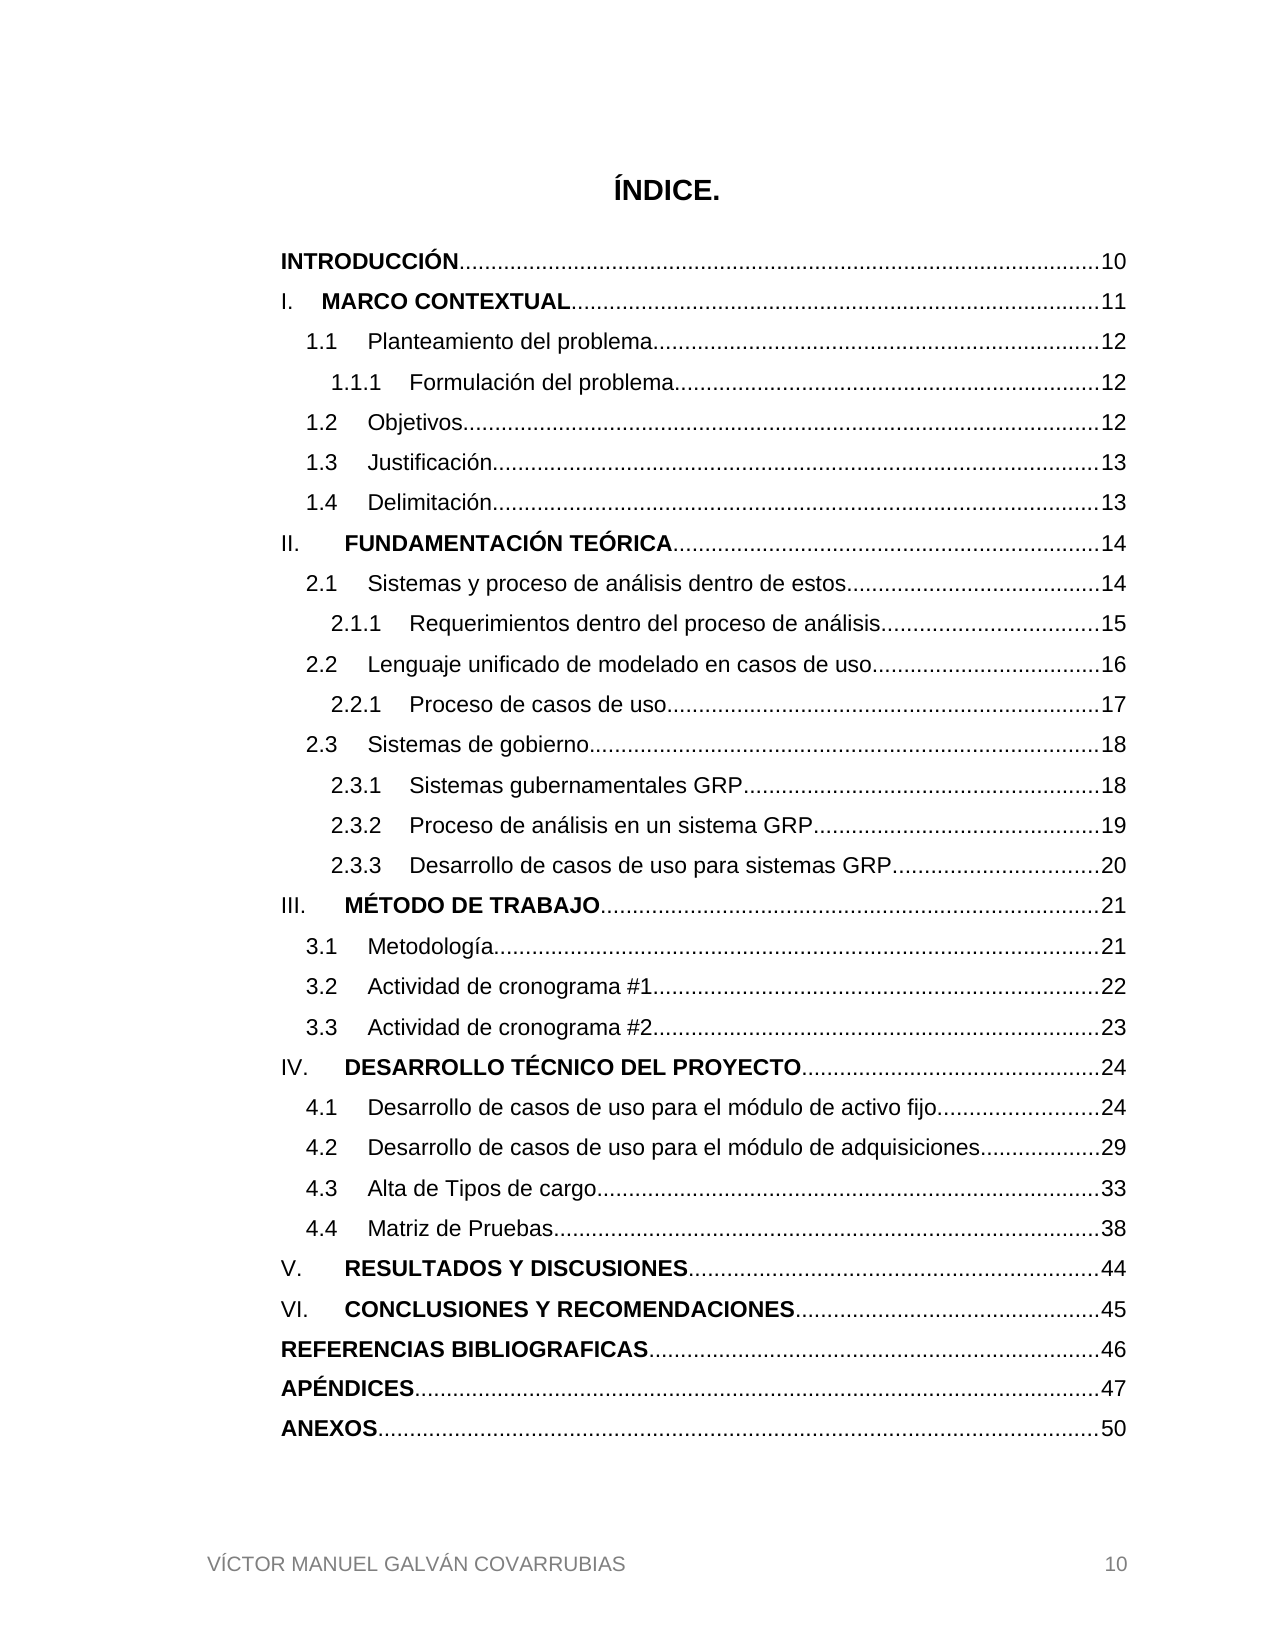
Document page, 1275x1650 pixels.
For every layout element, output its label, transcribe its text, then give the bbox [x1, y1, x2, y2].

subtitle ÍNDICE. [207, 173, 1127, 206]
